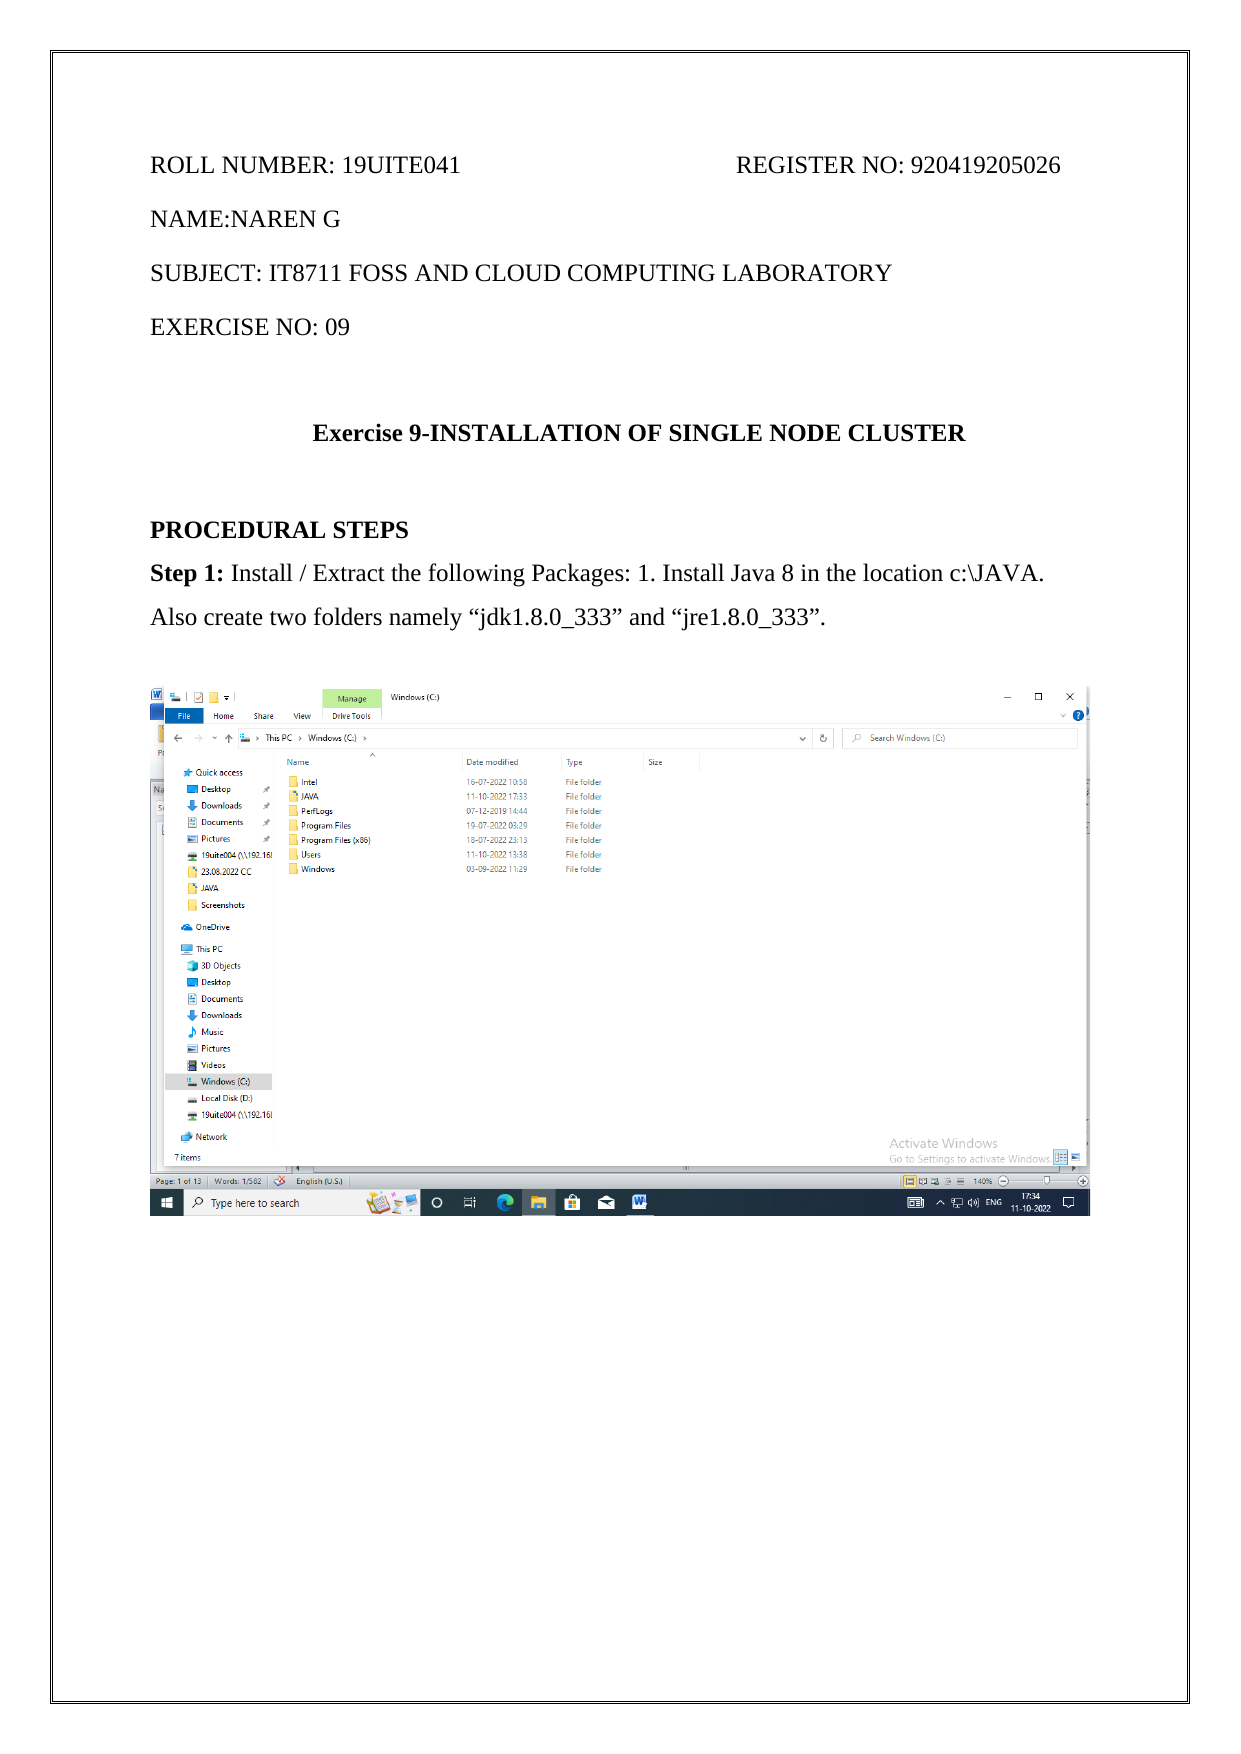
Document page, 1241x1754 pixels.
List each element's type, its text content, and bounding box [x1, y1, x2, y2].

text SUBJECT: IT8711 FOSS AND CLOUD COMPUTING LABORATORY [150, 258, 1090, 286]
picture [150, 686, 1091, 1216]
text EXERCISE NO: 09 [150, 312, 1090, 340]
text Exercise 9-INSTALLATION OF SINGLE NODE CLUSTER [150, 418, 1090, 447]
text PROCEDURAL STEPS [150, 515, 1090, 544]
text Step 1: Install / Extract the following Packages: 1. Install Java 8 in the location c:\JAVA. Also create two folders namely “jdk1.8.0_333” and “jre1.8.0_333”. [150, 558, 1090, 630]
text NAME:NAREN G [150, 204, 1090, 233]
text ROLL NUMBER: 19UITE041 REGISTER NO: 920419205026 [150, 150, 1090, 179]
